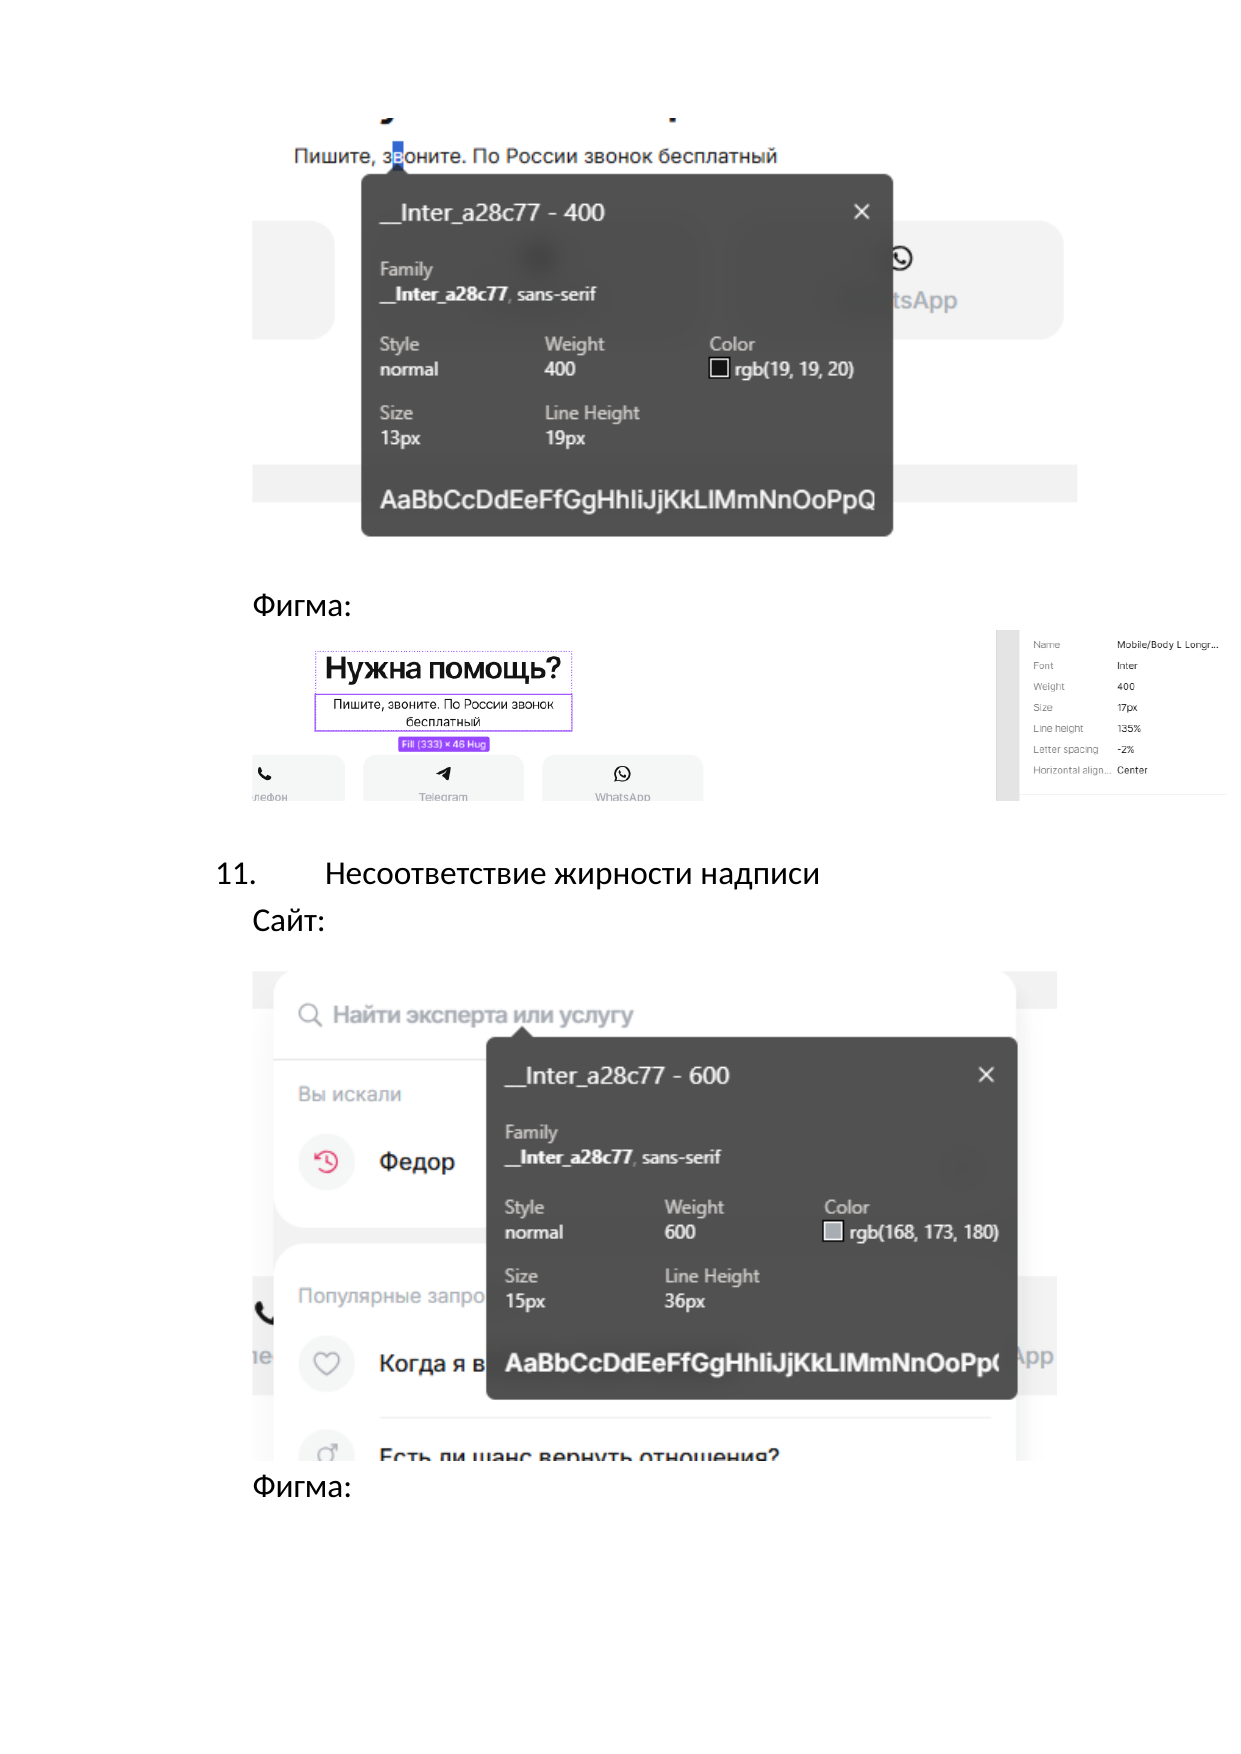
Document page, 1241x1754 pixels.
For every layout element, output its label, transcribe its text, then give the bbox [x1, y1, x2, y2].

picture [252, 118, 1078, 579]
list Фигма: [252, 1466, 1152, 1506]
list Фигма: [252, 583, 1152, 624]
list Несоответствие жирности надписи [215, 852, 1152, 893]
picture [252, 630, 1227, 801]
picture [252, 945, 1057, 1461]
list Сайт: [252, 899, 1152, 939]
